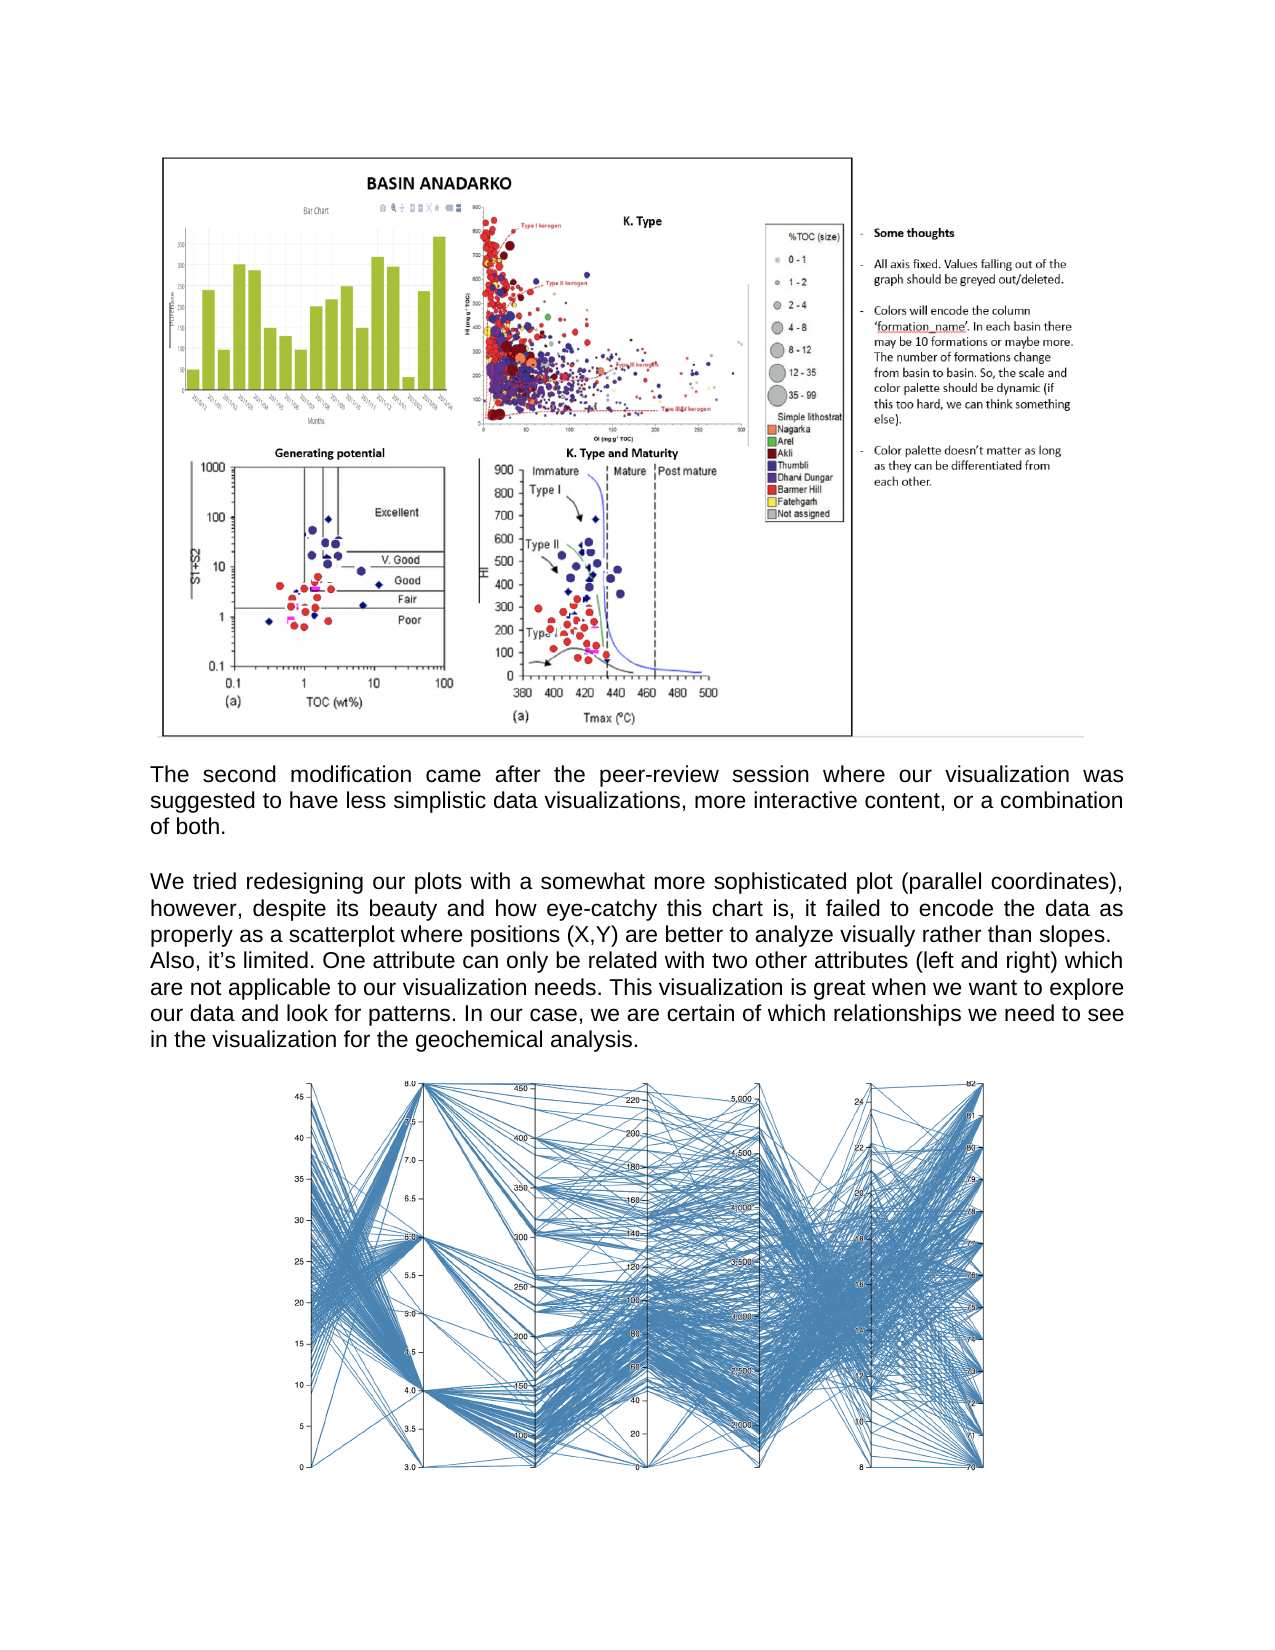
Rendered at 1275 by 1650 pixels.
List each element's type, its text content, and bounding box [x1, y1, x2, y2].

picture [261, 1081, 1014, 1474]
text We tried redesigning our plots with a somewhat more sophisticated plot (parallel coordinates), however, despite its beauty and how eye-catchy this chart is, it failed to encode the data as properly as a scatterplot where positions (X,Y) are better to analyze visually rather than slopes. [150, 868, 1125, 947]
text Also, it’s limited. One attribute can only be related with two other attributes (left and right) which are not applicable to our visualization needs. This visualization is great when we want to explore our data and look for patterns. In our case, we are certain of which relationships we need to see in the visualization for the geochemical analysis. [150, 947, 1125, 1053]
text The second modification came after the peer-review session where our visualization was suggested to have less simplistic data visualizations, more interactive content, or a combination of both. [150, 761, 1125, 839]
picture [150, 150, 1103, 761]
